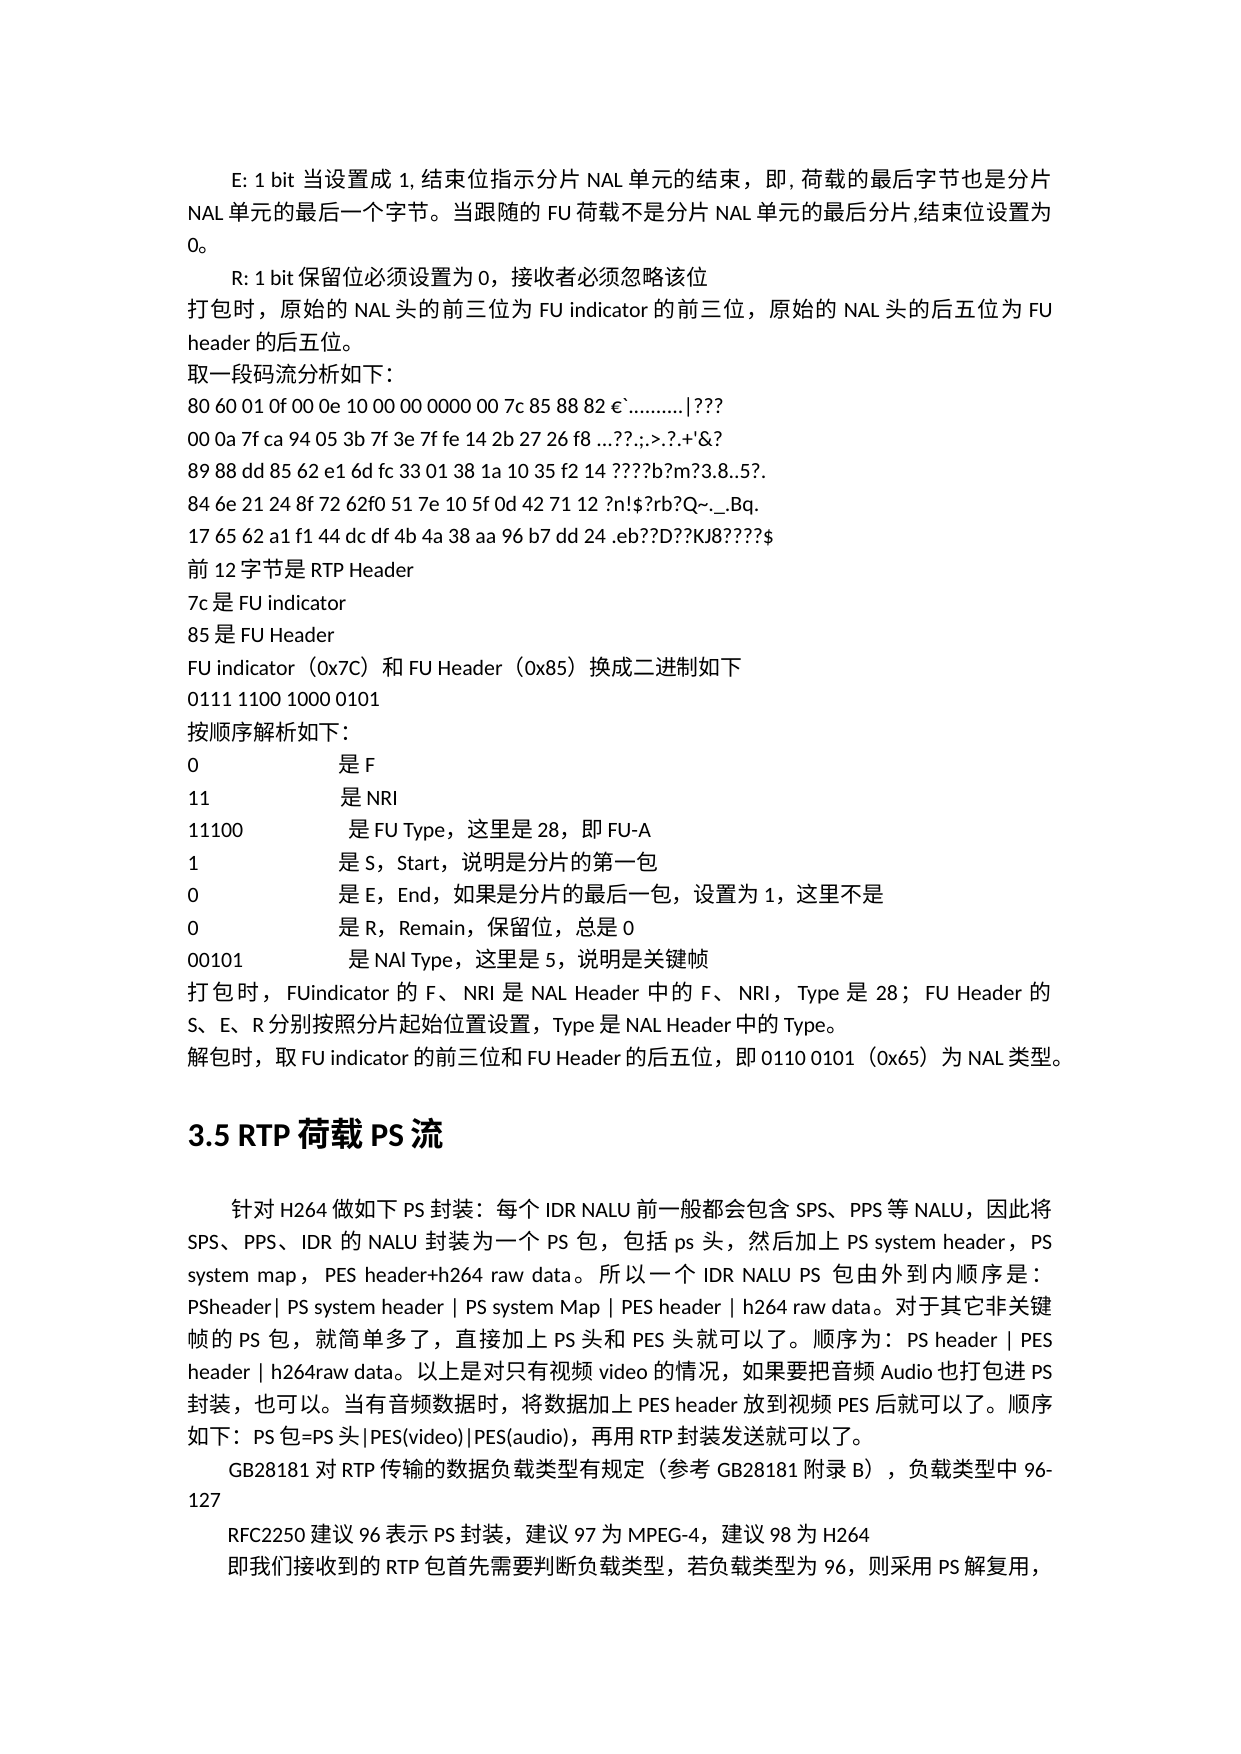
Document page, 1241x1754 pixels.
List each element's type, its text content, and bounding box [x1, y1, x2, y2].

text 解包时，取FU indicator的前三位和FU Header的后五位，即0110 0101（0x65）为NAL类型。 [187, 1039, 1053, 1072]
text 0111 1100 1000 0101 [187, 682, 1053, 714]
text 1 是S，Start，说明是分片的第一包 [187, 844, 1053, 877]
text 84 6e 21 24 8f 72 62f0 51 7e 10 5f 0d 42 71 12 ?n!$?rb?Q~._.Bq. [187, 487, 1053, 519]
text FU indicator（0x7C）和FU Header（0x85）换成二进制如下 [187, 649, 1053, 682]
text 0 是E，End，如果是分片的最后一包，设置为1，这里不是 [187, 877, 1053, 909]
text E: 1 bit 当设置成1, 结束位指示分片NAL单元的结束，即, 荷载的最后字节也是分片NAL单元的最后一个字节。当跟随的 FU荷载不是分片NAL单元的最后分片,结束位设置为0。 [187, 162, 1053, 259]
text 取一段码流分析如下： [187, 357, 1053, 389]
text 按顺序解析如下： [187, 714, 1053, 747]
text 7c是FU indicator [187, 584, 1053, 617]
text RFC2250 建议96 表示PS 封装，建议97 为MPEG-4，建议98 为H264 [187, 1516, 1053, 1549]
text 17 65 62 a1 f1 44 dc df 4b 4a 38 aa 96 b7 dd 24 .eb??D??KJ8????$ [187, 519, 1053, 552]
text 00101 是NAl Type，这里是5，说明是关键帧 [187, 942, 1053, 974]
text R: 1 bit 保留位必须设置为0，接收者必须忽略该位 [187, 259, 1053, 292]
text 80 60 01 0f 00 0e 10 00 00 0000 00 7c 85 88 82 €`..........|??? [187, 389, 1053, 422]
text 89 88 dd 85 62 e1 6d fc 33 01 38 1a 10 35 f2 14 ????b?m?3.8..5?. [187, 454, 1053, 487]
text 85是FU Header [187, 617, 1053, 649]
text 0 是R，Remain，保留位，总是0 [187, 909, 1053, 942]
text 11100 是FU Type，这里是28，即FU-A [187, 812, 1053, 844]
text 打包时，FUindicator的F、NRI是NAL Header中的F、NRI，Type是28；FU Header的S、E、R分别按照分片起始位置设置，Type是NAL Header中的Type。 [187, 974, 1053, 1039]
text 0 是F [187, 747, 1053, 779]
text 针对H264 做如下PS 封装：每个IDR NALU 前一般都会包含SPS、PPS 等NALU，因此将SPS、PPS、IDR 的NALU 封装为一个PS 包，包括ps 头，然后加上PS system header，PS system map，PES header+h264 raw data。所以一个IDR NALU PS 包由外到内顺序是：PSheader| PS system header | PS system Map | PES header | h264 raw data。对于其它非关键帧的PS 包，就简单多了，直接加上PS头和PES 头就可以了。顺序为：PS header | PES header | h264raw data。以上是对只有视频video 的情况，如果要把音频Audio也打包进PS 封装，也可以。当有音频数据时，将数据加上PES header 放到视频PES 后就可以了。顺序如下：PS 包=PS头|PES(video)|PES(audio)，再用RTP 封装发送就可以了。 [187, 1191, 1053, 1451]
text 00 0a 7f ca 94 05 3b 7f 3e 7f fe 14 2b 27 26 f8 ...??.;.>.?.+'&? [187, 422, 1053, 454]
text GB28181 对RTP 传输的数据负载类型有规定（参考GB28181 附录B），负载类型中96-127 [187, 1451, 1053, 1516]
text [187, 1549, 1053, 1581]
text 11 是NRI [187, 779, 1053, 812]
text 前12字节是RTP Header [187, 552, 1053, 584]
text 打包时，原始的NAL头的前三位为FU indicator的前三位，原始的NAL头的后五位为FU header的后五位。 [187, 292, 1053, 357]
subtitle 3.5 RTP荷载PS流 [187, 1099, 1053, 1164]
